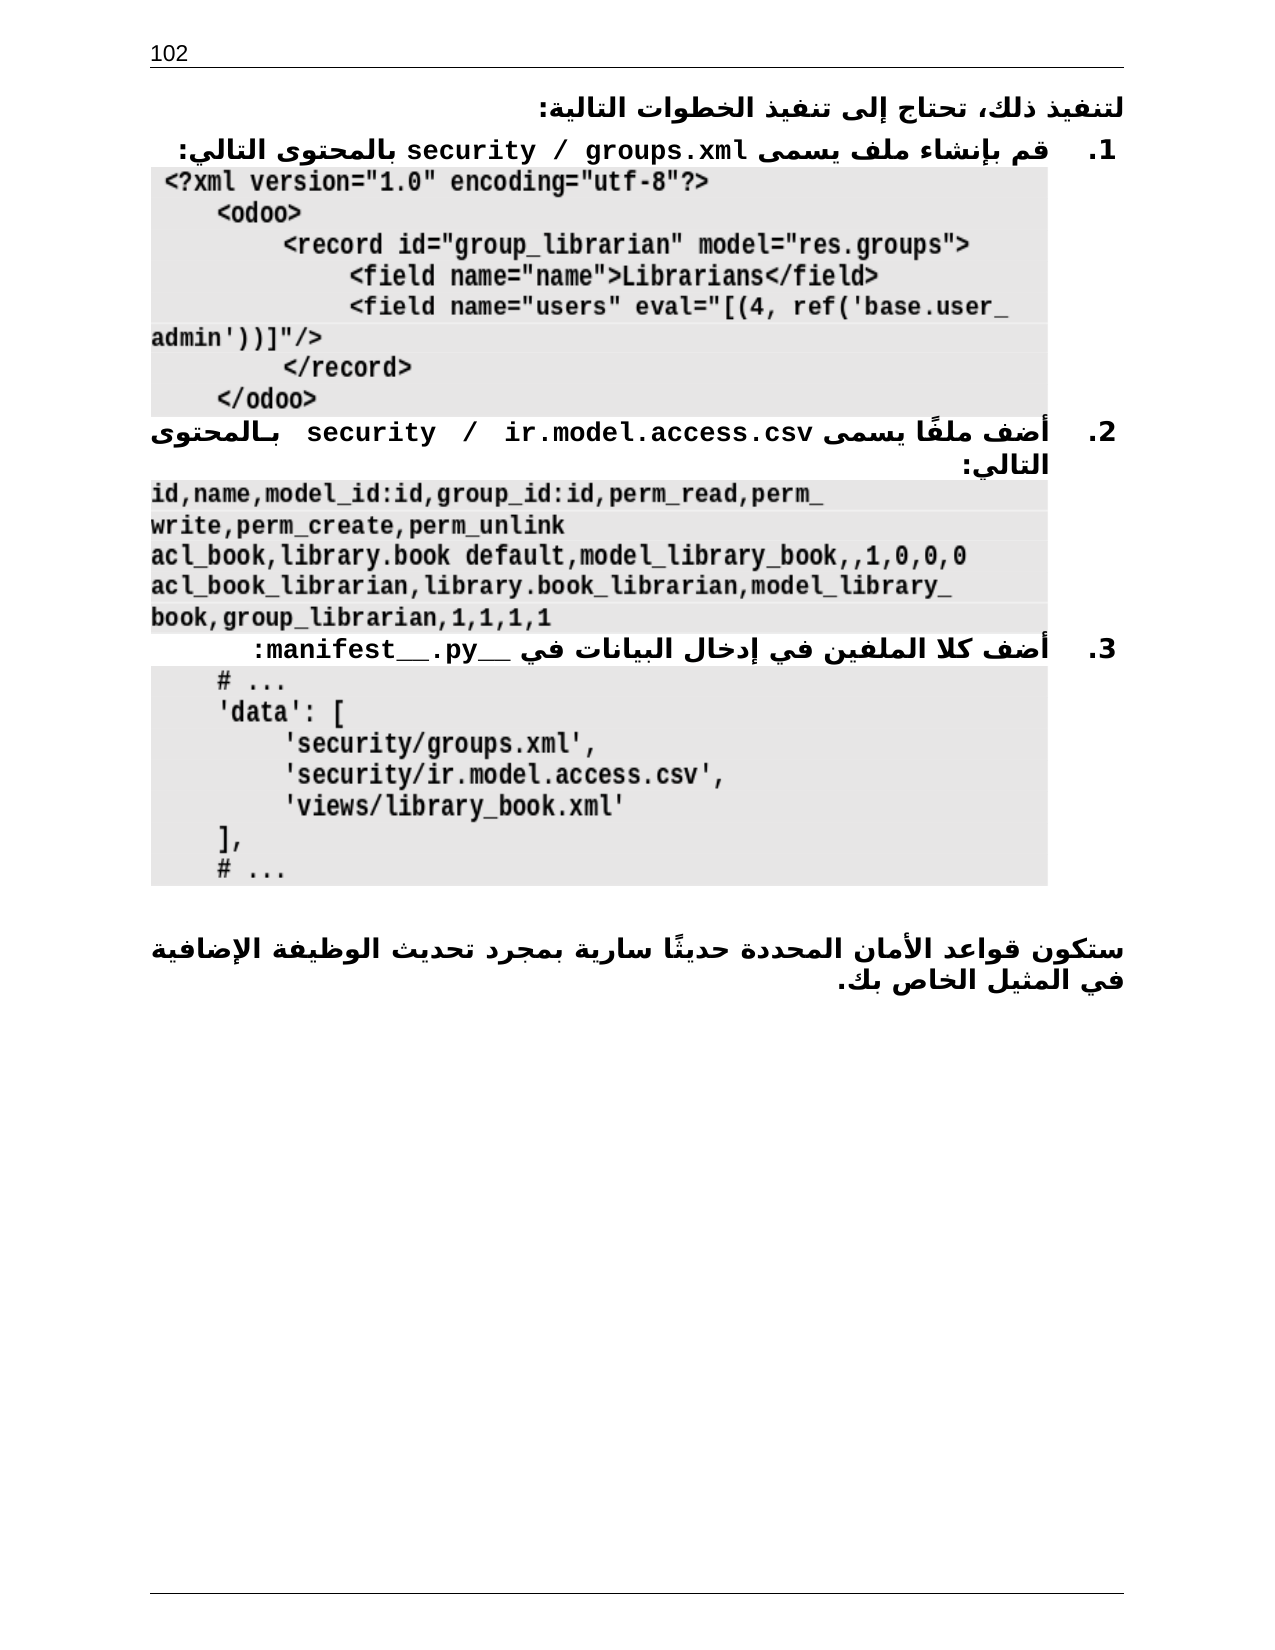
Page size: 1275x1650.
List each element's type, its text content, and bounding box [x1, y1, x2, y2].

text ستكون قواعد الأمان المحددة حديثًا سارية بمجرد تحديث الوظيفة الإضافية في المثيل الخاص بك. [150, 933, 1125, 996]
list قم بإنشاء ملف يسمى security / groups.xml بالمحتوى التالي: [150, 134, 1087, 168]
text لتنفيذ ذلك، تحتاج إلى تنفيذ الخطوات التالية: [150, 92, 1125, 124]
list أضف ملفًا يسمى security / ir.model.access.csv بالمحتوى التالي: [150, 416, 1087, 481]
list أضف كلا الملفين في إدخال البيانات في __manifest__.py: [150, 633, 1087, 666]
